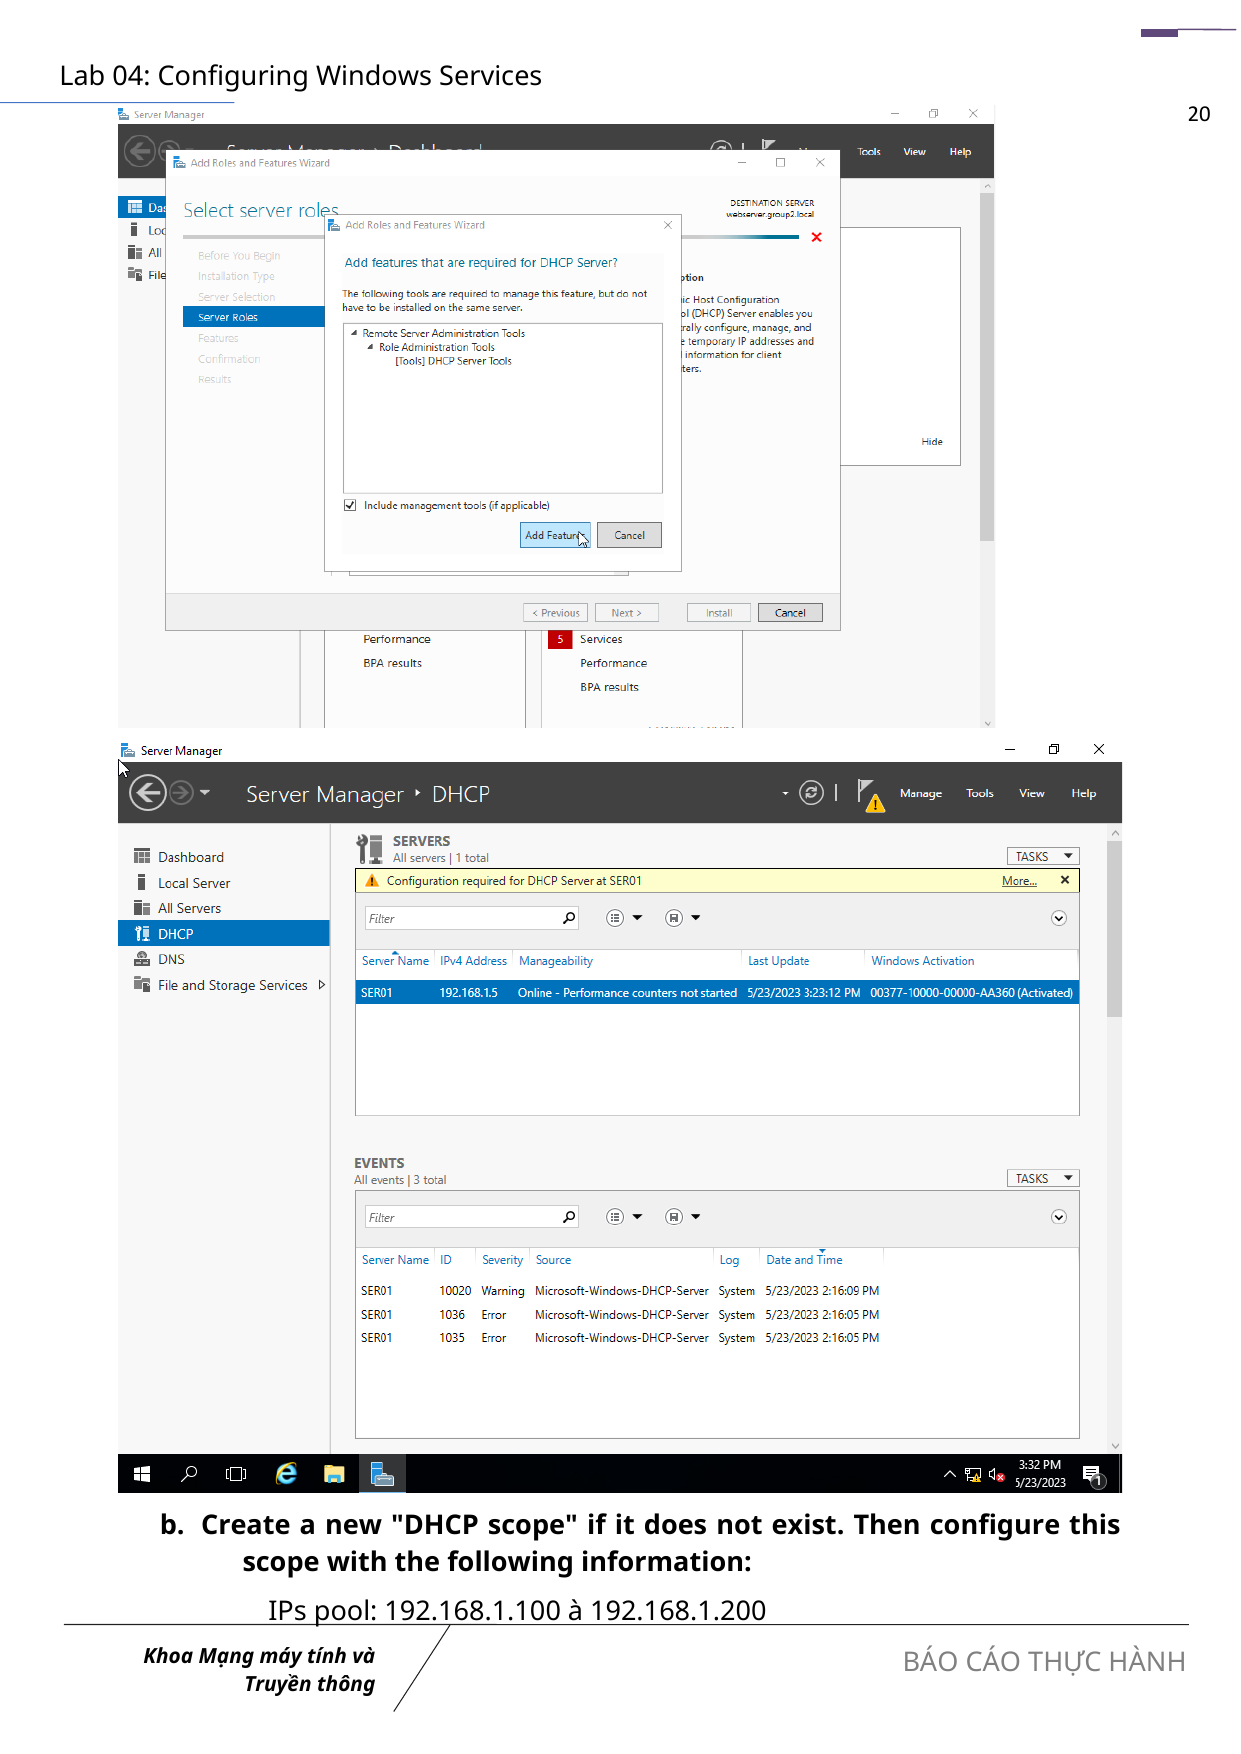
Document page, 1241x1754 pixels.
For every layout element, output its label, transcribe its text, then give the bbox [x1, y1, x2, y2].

text IPs pool: 192.168.1.100 à 192.168.1.200 [193, 1592, 1122, 1628]
picture [118, 105, 996, 728]
subtitle Create a new "DHCP scope" if it does not exist. Then configure this scope with the following information: [159, 1505, 1122, 1579]
picture [118, 740, 1123, 1493]
